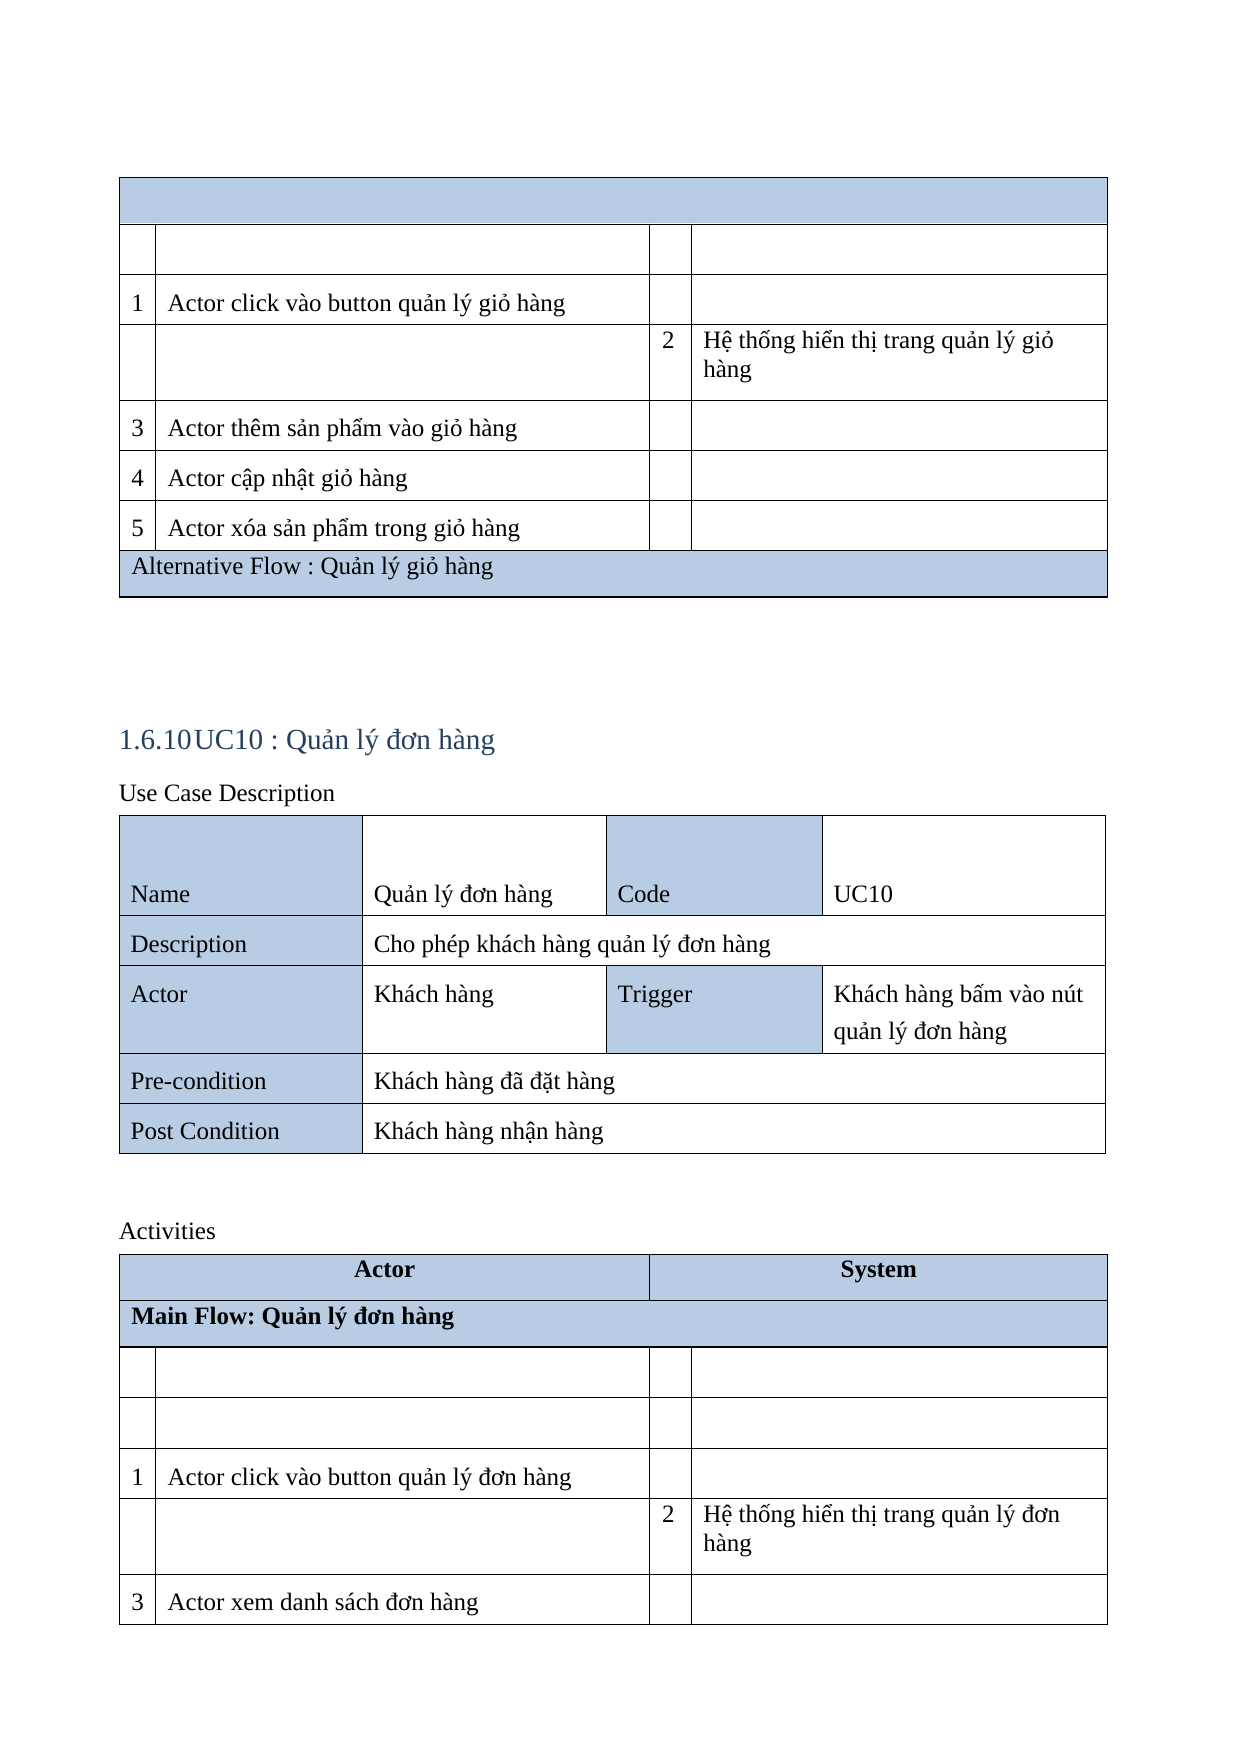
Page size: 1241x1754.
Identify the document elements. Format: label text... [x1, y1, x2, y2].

table_cell [650, 501, 691, 550]
table_cell Hệ thống hiển thị trang quản lý đơn hàng [692, 1499, 1107, 1573]
text Activities [118, 1216, 1122, 1245]
table_cell [156, 1398, 649, 1448]
table_cell [692, 1348, 1107, 1397]
table_cell 5 [120, 501, 155, 550]
table_cell [156, 1348, 649, 1397]
table_cell Actor cập nhật giỏ hàng [156, 451, 649, 500]
table_header Actor [120, 1255, 649, 1300]
table_cell 1 [120, 1449, 155, 1498]
table_cell 3 [120, 1575, 155, 1623]
table_cell Actor [120, 966, 362, 1053]
table_cell [692, 401, 1107, 450]
table_cell [650, 1575, 691, 1623]
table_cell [120, 178, 1107, 223]
table_header Name [120, 816, 362, 915]
table_cell Actor click vào button quản lý giỏ hàng [156, 275, 649, 324]
table_cell Main Flow: Quản lý đơn hàng [120, 1301, 1107, 1346]
table_cell 3 [120, 401, 155, 450]
table_cell Post Condition [120, 1104, 362, 1153]
table_cell 2 [650, 1499, 691, 1573]
table_cell Description [120, 916, 362, 965]
table_cell [650, 401, 691, 450]
table_header System [650, 1255, 1107, 1300]
table_cell Alternative Flow : Quản lý giỏ hàng [120, 551, 1107, 596]
table_cell [650, 225, 691, 274]
table_cell [156, 325, 649, 399]
table_cell [692, 225, 1107, 274]
table_cell [650, 451, 691, 500]
table_cell [120, 1398, 155, 1448]
table_cell [692, 1398, 1107, 1448]
table_cell [692, 1575, 1107, 1623]
table_cell [120, 325, 155, 399]
table_cell [120, 225, 155, 274]
table_cell [692, 451, 1107, 500]
table_cell Actor click vào button quản lý đơn hàng [156, 1449, 649, 1498]
table_cell 1 [120, 275, 155, 324]
table_cell [692, 1449, 1107, 1498]
table_cell Pre-condition [120, 1054, 362, 1103]
table_cell Cho phép khách hàng quản lý đơn hàng [363, 916, 1105, 965]
table_cell [650, 1398, 691, 1448]
table_cell Actor xem danh sách đơn hàng [156, 1575, 649, 1623]
table_header UC10 [823, 816, 1105, 915]
table_cell Khách hàng [363, 966, 606, 1053]
table_cell [120, 1499, 155, 1573]
table_cell [650, 1348, 691, 1397]
table_cell [156, 1499, 649, 1573]
table_cell 2 [650, 325, 691, 399]
table_cell Khách hàng bấm vào nút quản lý đơn hàng [823, 966, 1105, 1053]
table_cell Hệ thống hiển thị trang quản lý giỏ hàng [692, 325, 1107, 399]
table_header Quản lý đơn hàng [363, 816, 606, 915]
table_cell [650, 1449, 691, 1498]
table_cell Trigger [607, 966, 822, 1053]
table_cell 4 [120, 451, 155, 500]
table_cell [692, 501, 1107, 550]
text Use Case Description [118, 778, 1122, 807]
table_cell Khách hàng đã đặt hàng [363, 1054, 1105, 1103]
table_cell Actor xóa sản phẩm trong giỏ hàng [156, 501, 649, 550]
table_header Code [607, 816, 822, 915]
subtitle UC10 : Quản lý đơn hàng [118, 722, 1122, 756]
table_cell [650, 275, 691, 324]
table_cell [120, 1348, 155, 1397]
table_cell [692, 275, 1107, 324]
table_cell [156, 225, 649, 274]
table_cell Actor thêm sản phẩm vào giỏ hàng [156, 401, 649, 450]
table_cell Khách hàng nhận hàng [363, 1104, 1105, 1153]
